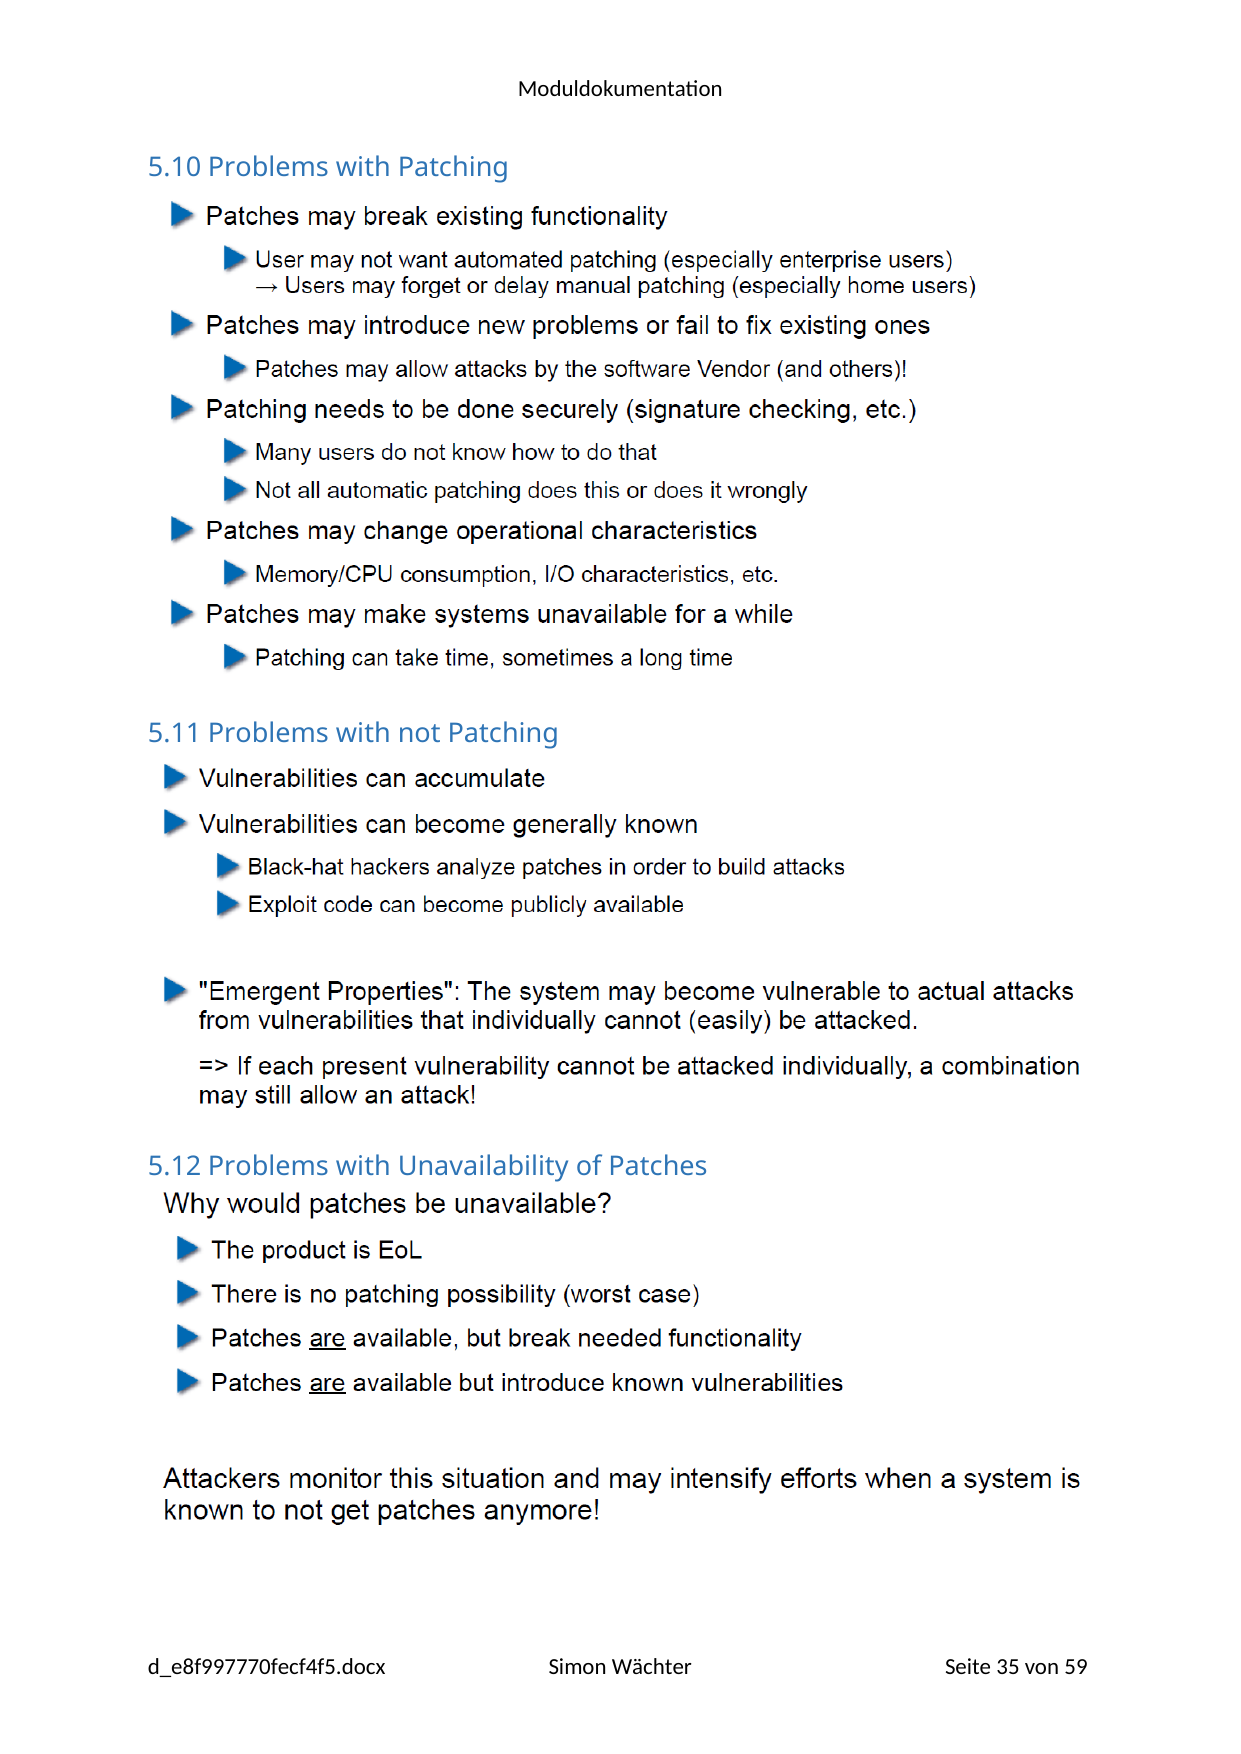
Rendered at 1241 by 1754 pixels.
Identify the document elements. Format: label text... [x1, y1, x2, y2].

subtitle Problems with Unavailability of Patches [148, 1146, 1093, 1183]
subtitle Problems with not Patching [148, 713, 1093, 750]
picture [147, 1186, 1093, 1545]
subtitle Problems with Patching [148, 148, 1093, 184]
picture [147, 752, 1093, 1128]
picture [147, 187, 1093, 695]
